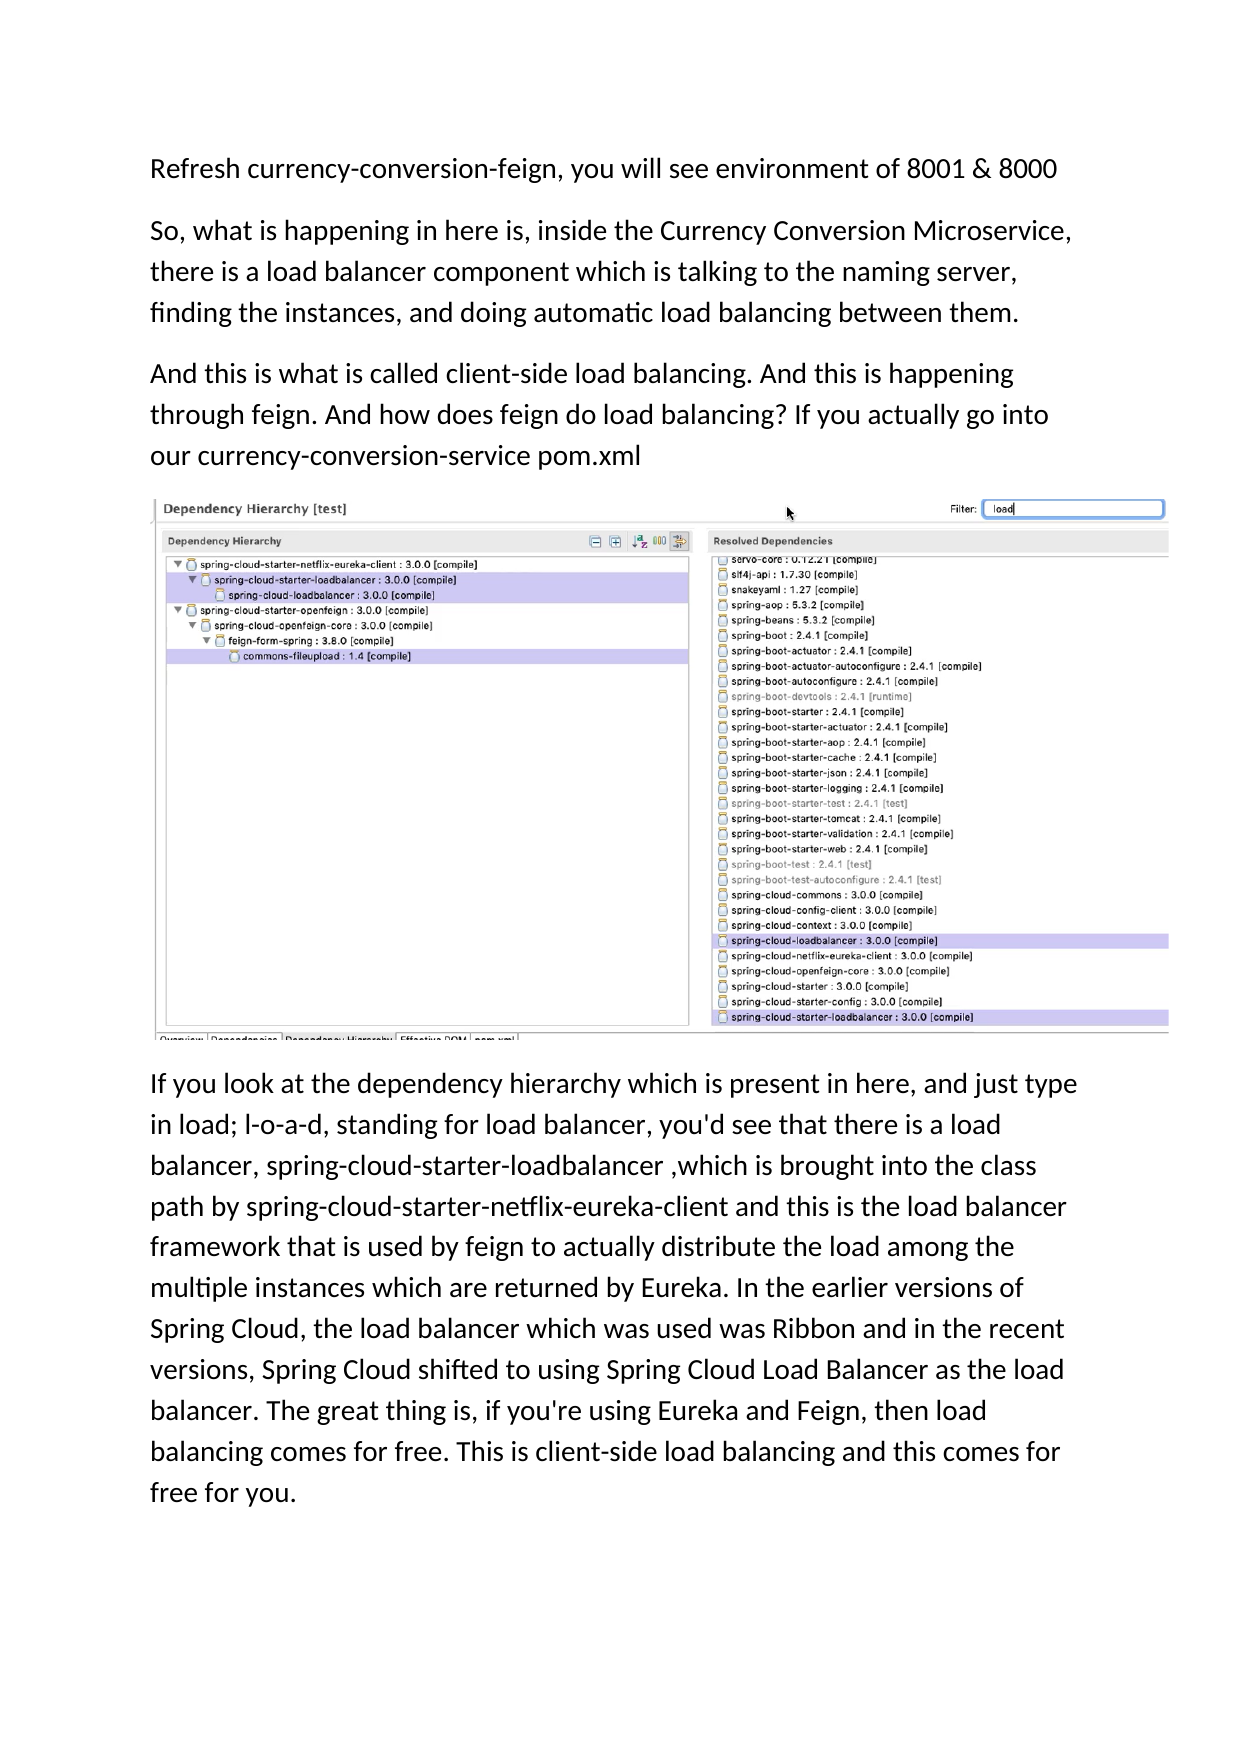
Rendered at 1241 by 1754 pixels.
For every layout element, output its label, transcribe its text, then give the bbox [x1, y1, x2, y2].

picture [150, 499, 1169, 1040]
text If you look at the dependency hierarchy which is present in here, and just type in load; l-o-a-d, standing for load balancer, you'd see that there is a load balancer, spring-cloud-starter-loadbalancer ,which is brought into the class path by spring-cloud-starter-netflix-eureka-client and this is the load balancer framework that is used by feign to actually distribute the load among the multiple instances which are returned by Eureka. In the earlier versions of Spring Cloud, the load balancer which was used was Ribbon and in the recent versions, Spring Cloud shifted to using Spring Cloud Load Balancer as the load balancer. The great thing is, if you're using Eureka and Feign, then load balancing comes for free. This is client-side load balancing and this comes for free for you. [150, 1065, 1090, 1510]
text Refresh currency-conversion-feign, you will see environment of 8001 & 8000 [150, 150, 1090, 186]
text So, what is happening in here is, inside the Currency Conversion Microservice, there is a load balancer component which is talking to the naming server, finding the instances, and doing automatic load balancing between them. [150, 212, 1090, 329]
text And this is what is called client-side load balancing. And this is happening through feign. And how does feign do load balancing? If you actually go into our currency-conversion-service pom.xml [150, 355, 1090, 473]
